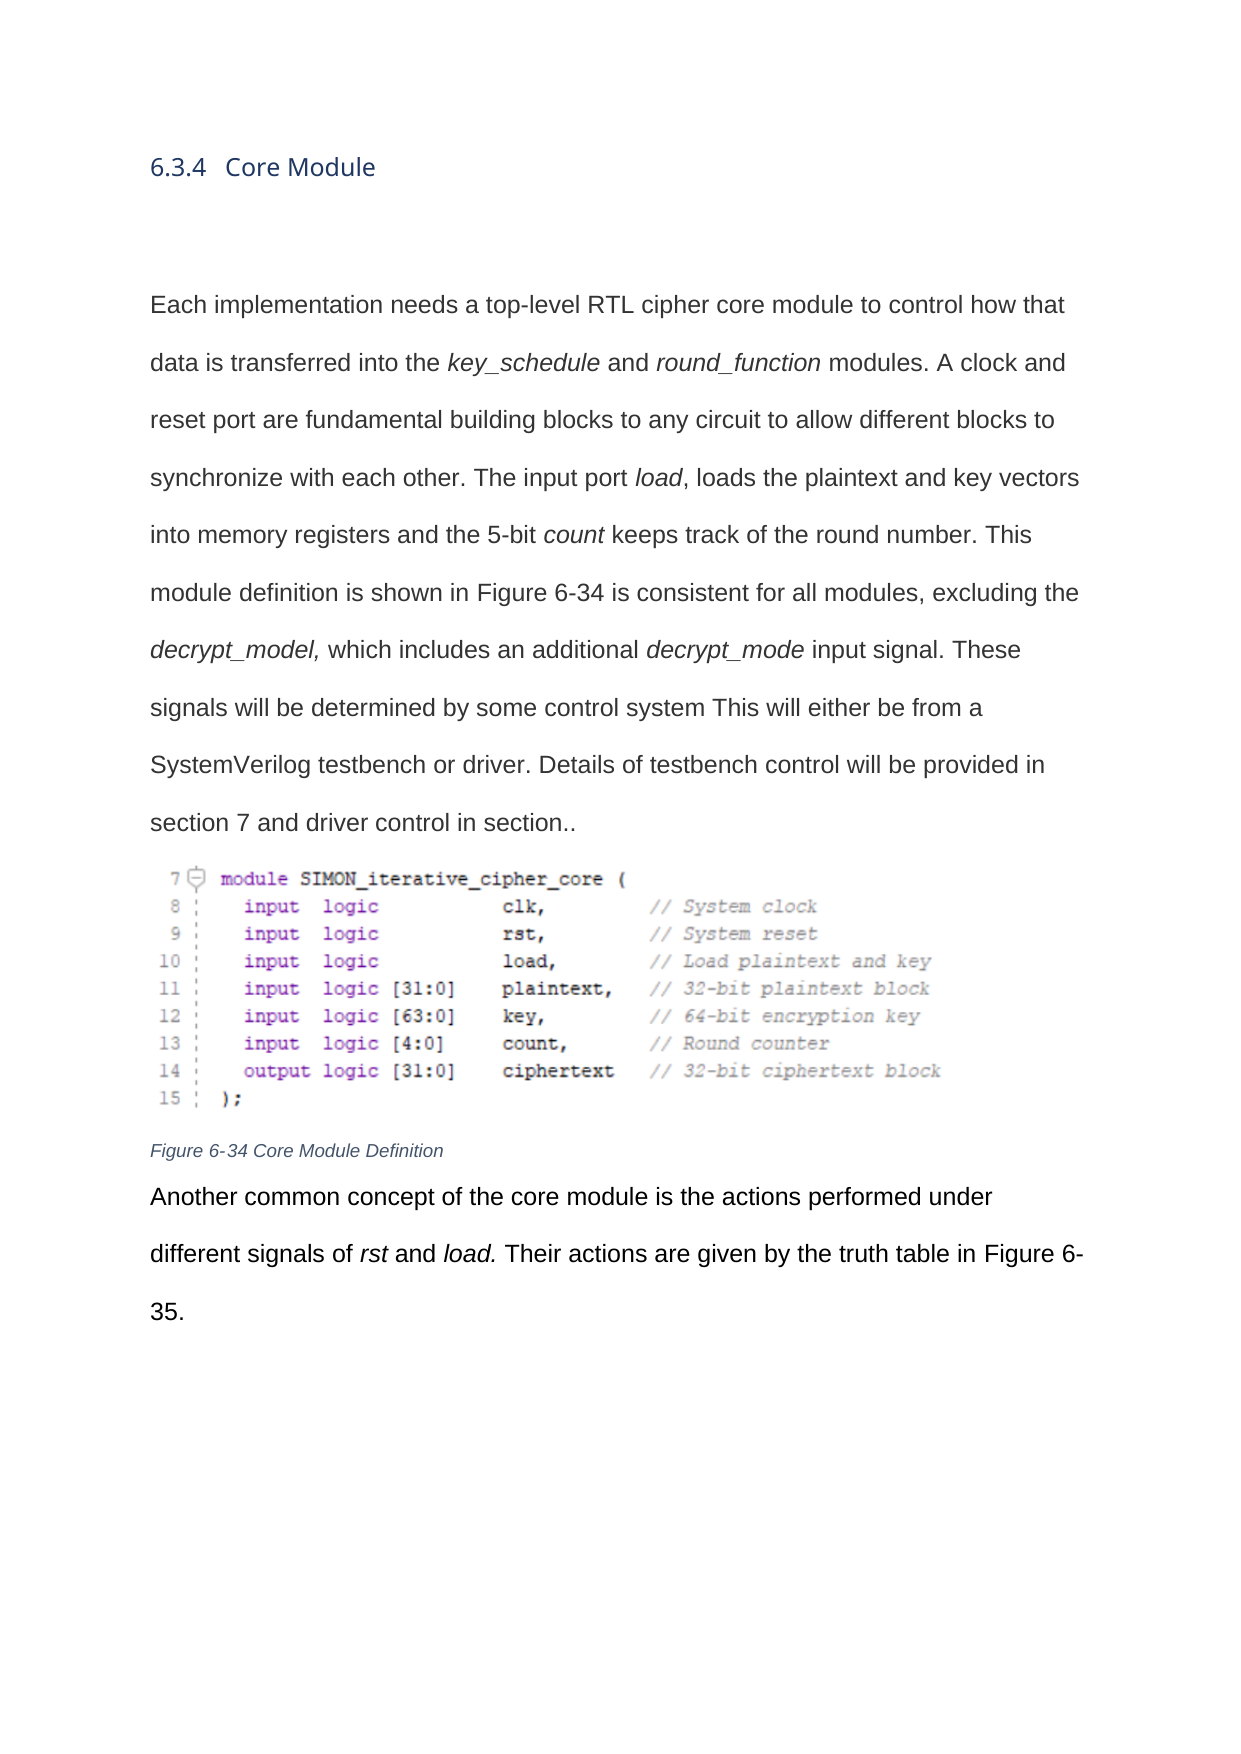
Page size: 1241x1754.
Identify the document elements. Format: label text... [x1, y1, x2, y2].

picture [150, 865, 946, 1111]
subtitle Core Module [150, 150, 1090, 184]
